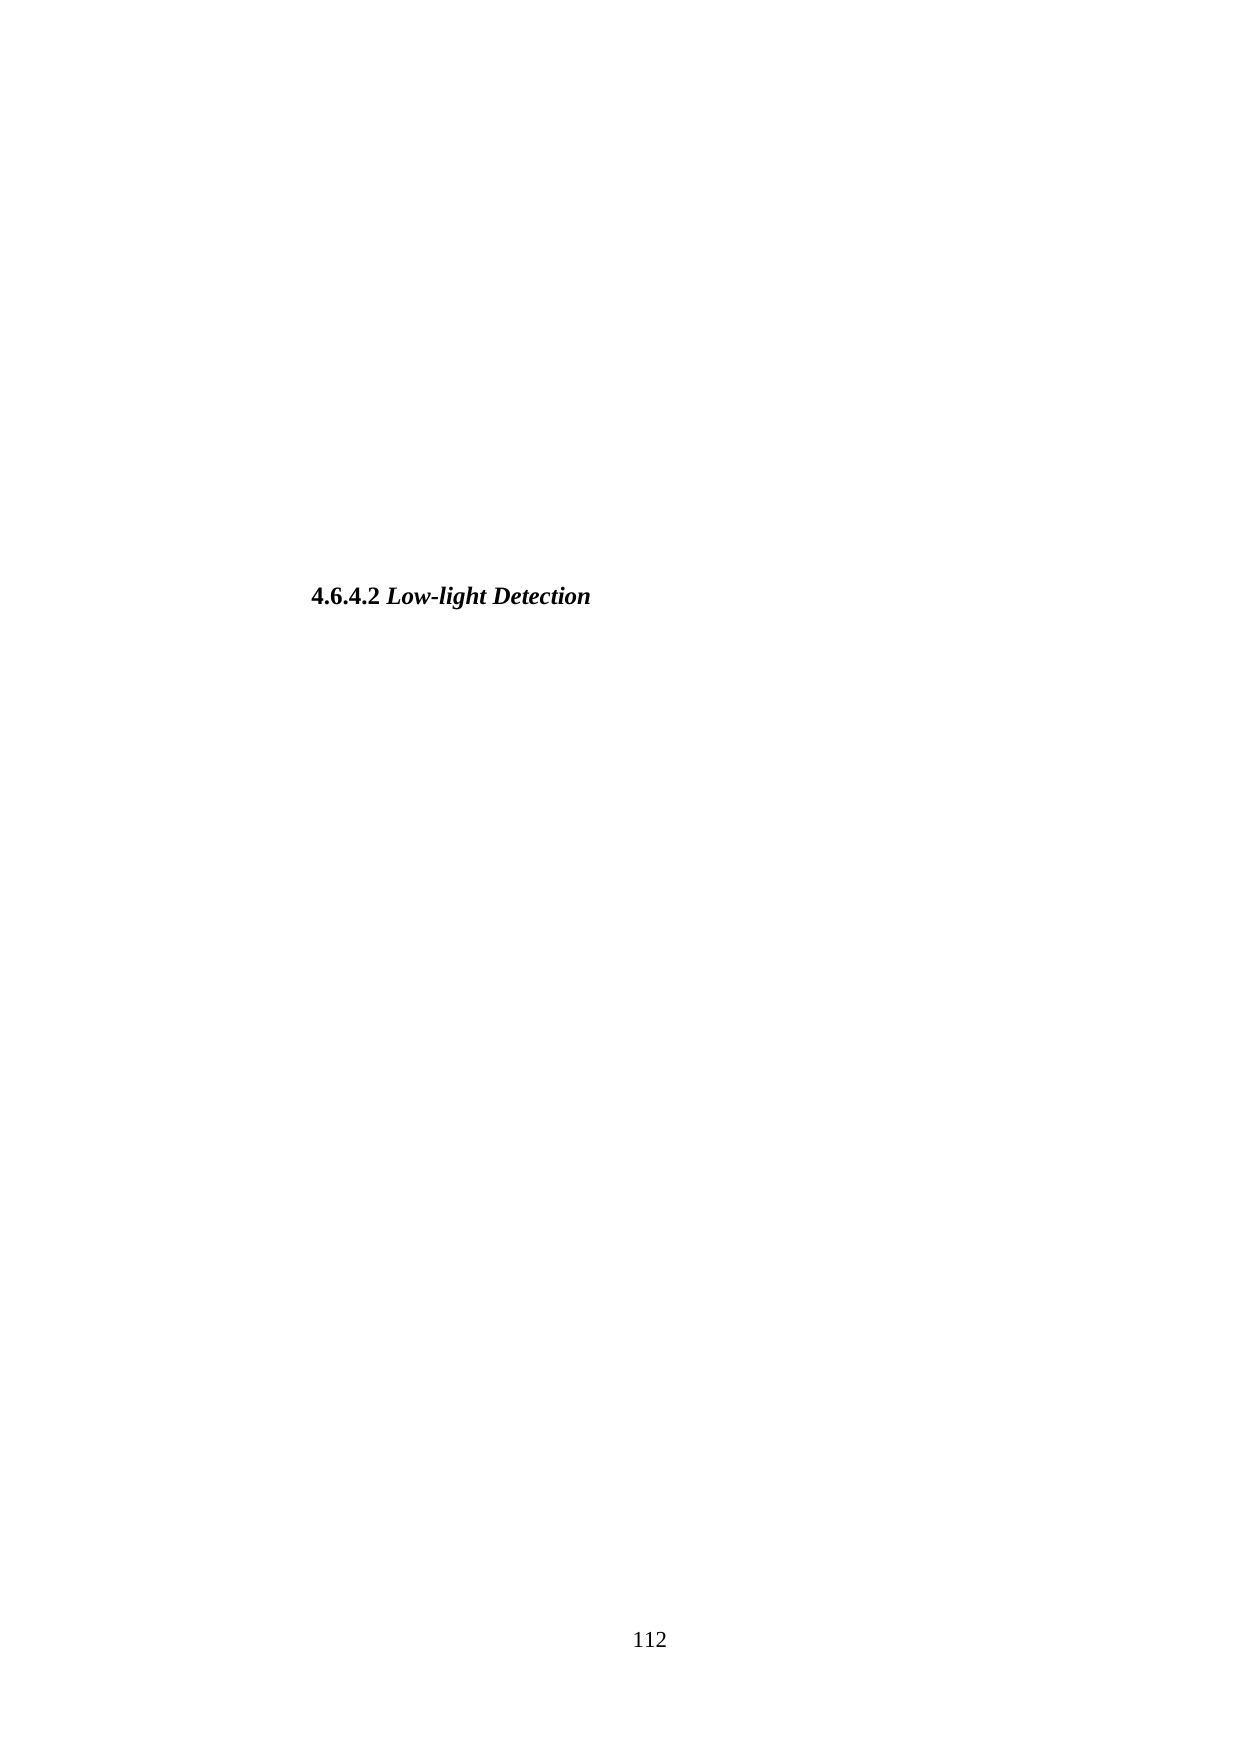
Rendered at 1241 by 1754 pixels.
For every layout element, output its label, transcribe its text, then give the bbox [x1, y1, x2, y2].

text 4.6.4.2 Low-light Detection [311, 581, 1063, 610]
